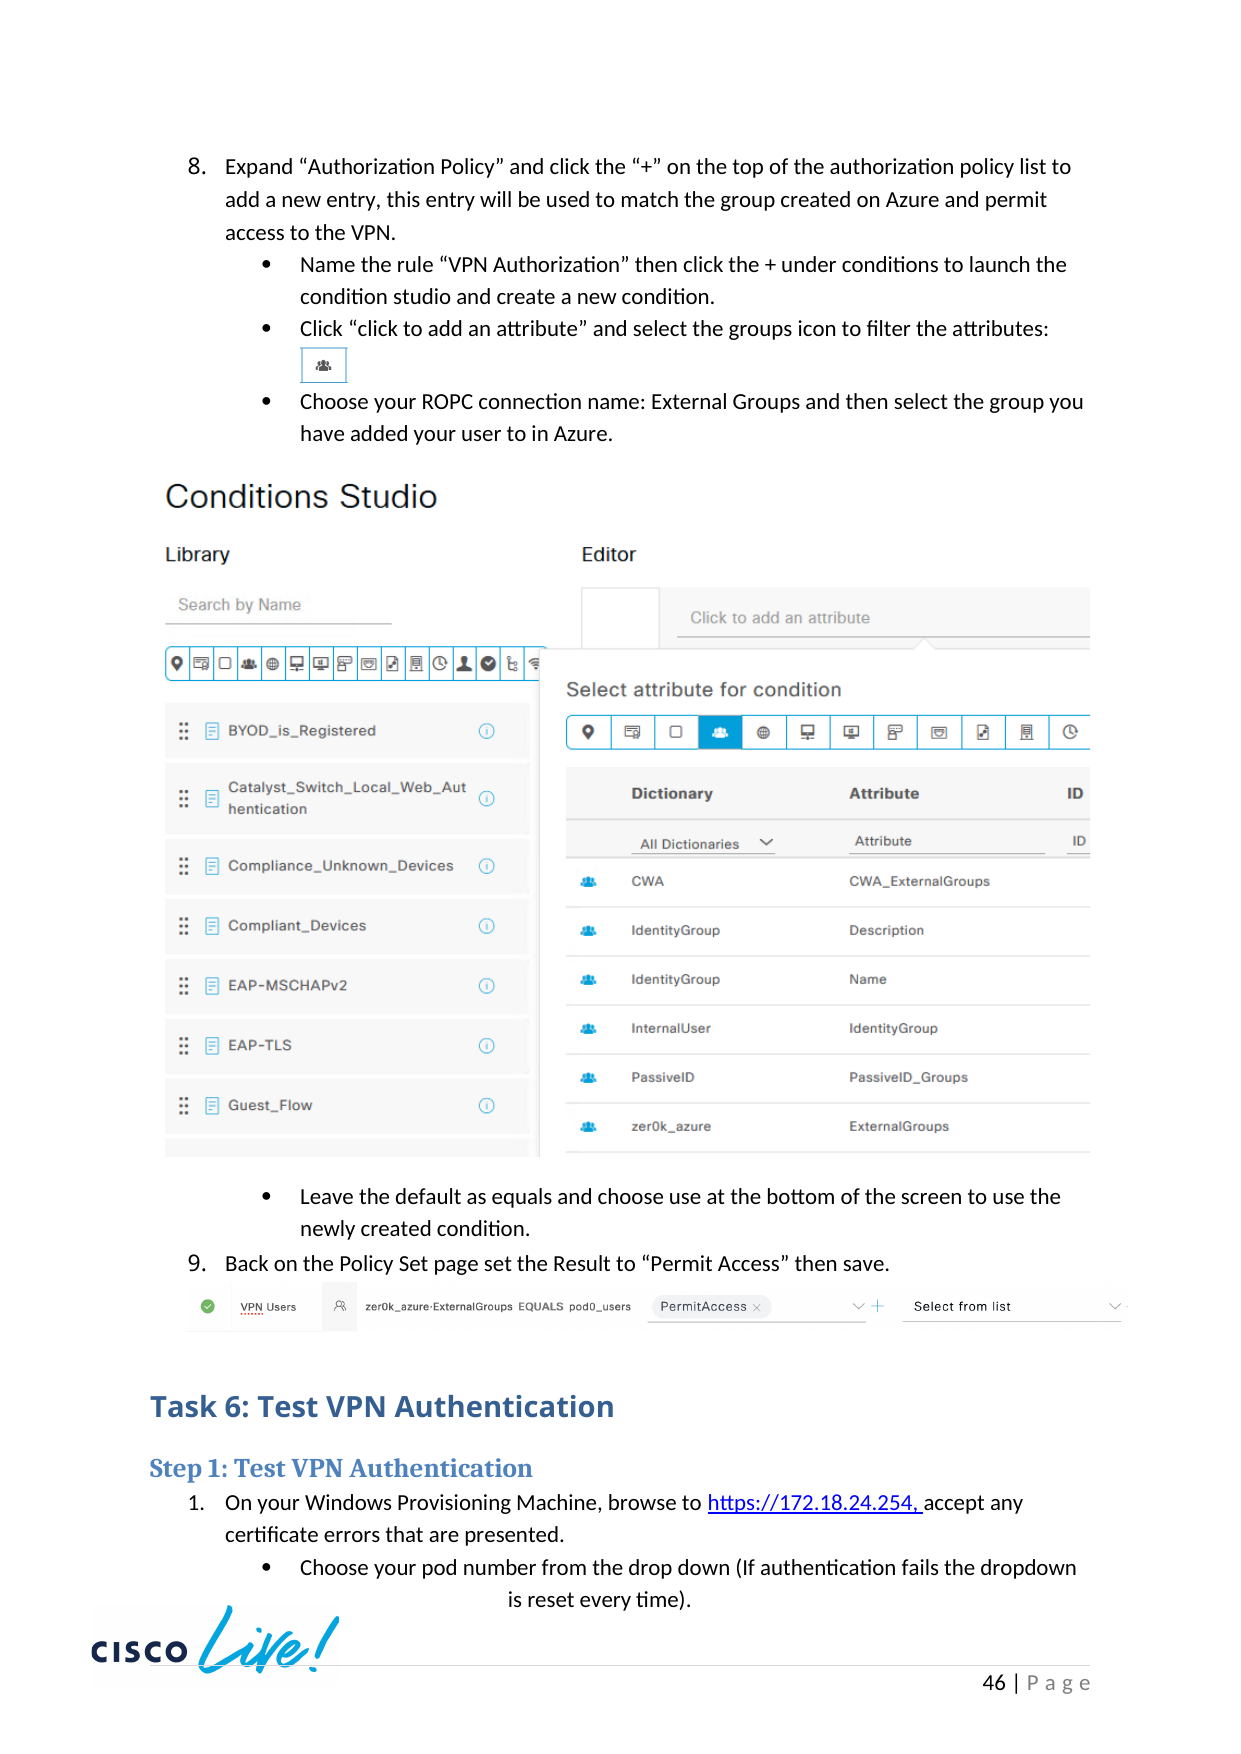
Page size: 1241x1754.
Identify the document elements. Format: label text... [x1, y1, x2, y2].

picture [187, 1282, 1128, 1332]
list Choose your ROPC connection name: External Groups and then select the group you have added your user to in Azure. [262, 387, 1090, 448]
picture [205, 1605, 339, 1665]
subtitle Step 1: Test VPN Authentication [150, 1453, 1090, 1484]
list On your Windows Provisioning Machine, browse to https://172.18.24.254, accept any certificate errors that are presented. [187, 1488, 1090, 1548]
list Back on the Policy Set page set the Result to “Permit Access” then save. [187, 1246, 1090, 1278]
list Choose your pod number from the drop down (If authentication fails the dropdown is reset every time). [262, 1553, 1090, 1613]
picture [228, 1657, 241, 1665]
picture [91, 1605, 339, 1686]
subtitle Task 6: Test VPN Authentication [150, 1386, 1090, 1426]
list Leave the default as equals and choose use at the bottom of the screen to use the newly created condition. [262, 1182, 1090, 1242]
list Name the rule “VPN Authorization” then click the + under conditions to launch the condition studio and create a new condition. [262, 250, 1090, 310]
picture [150, 472, 1091, 1157]
list Click “click to add an attribute” and select the groups icon to filter the attributes: [262, 314, 1090, 383]
list Expand “Authorization Policy” and click the “+” on the top of the authorization policy list to add a new entry, this entry will be used to match the group created on Azure and permit access to the VPN. [187, 150, 1090, 246]
picture [300, 346, 348, 384]
